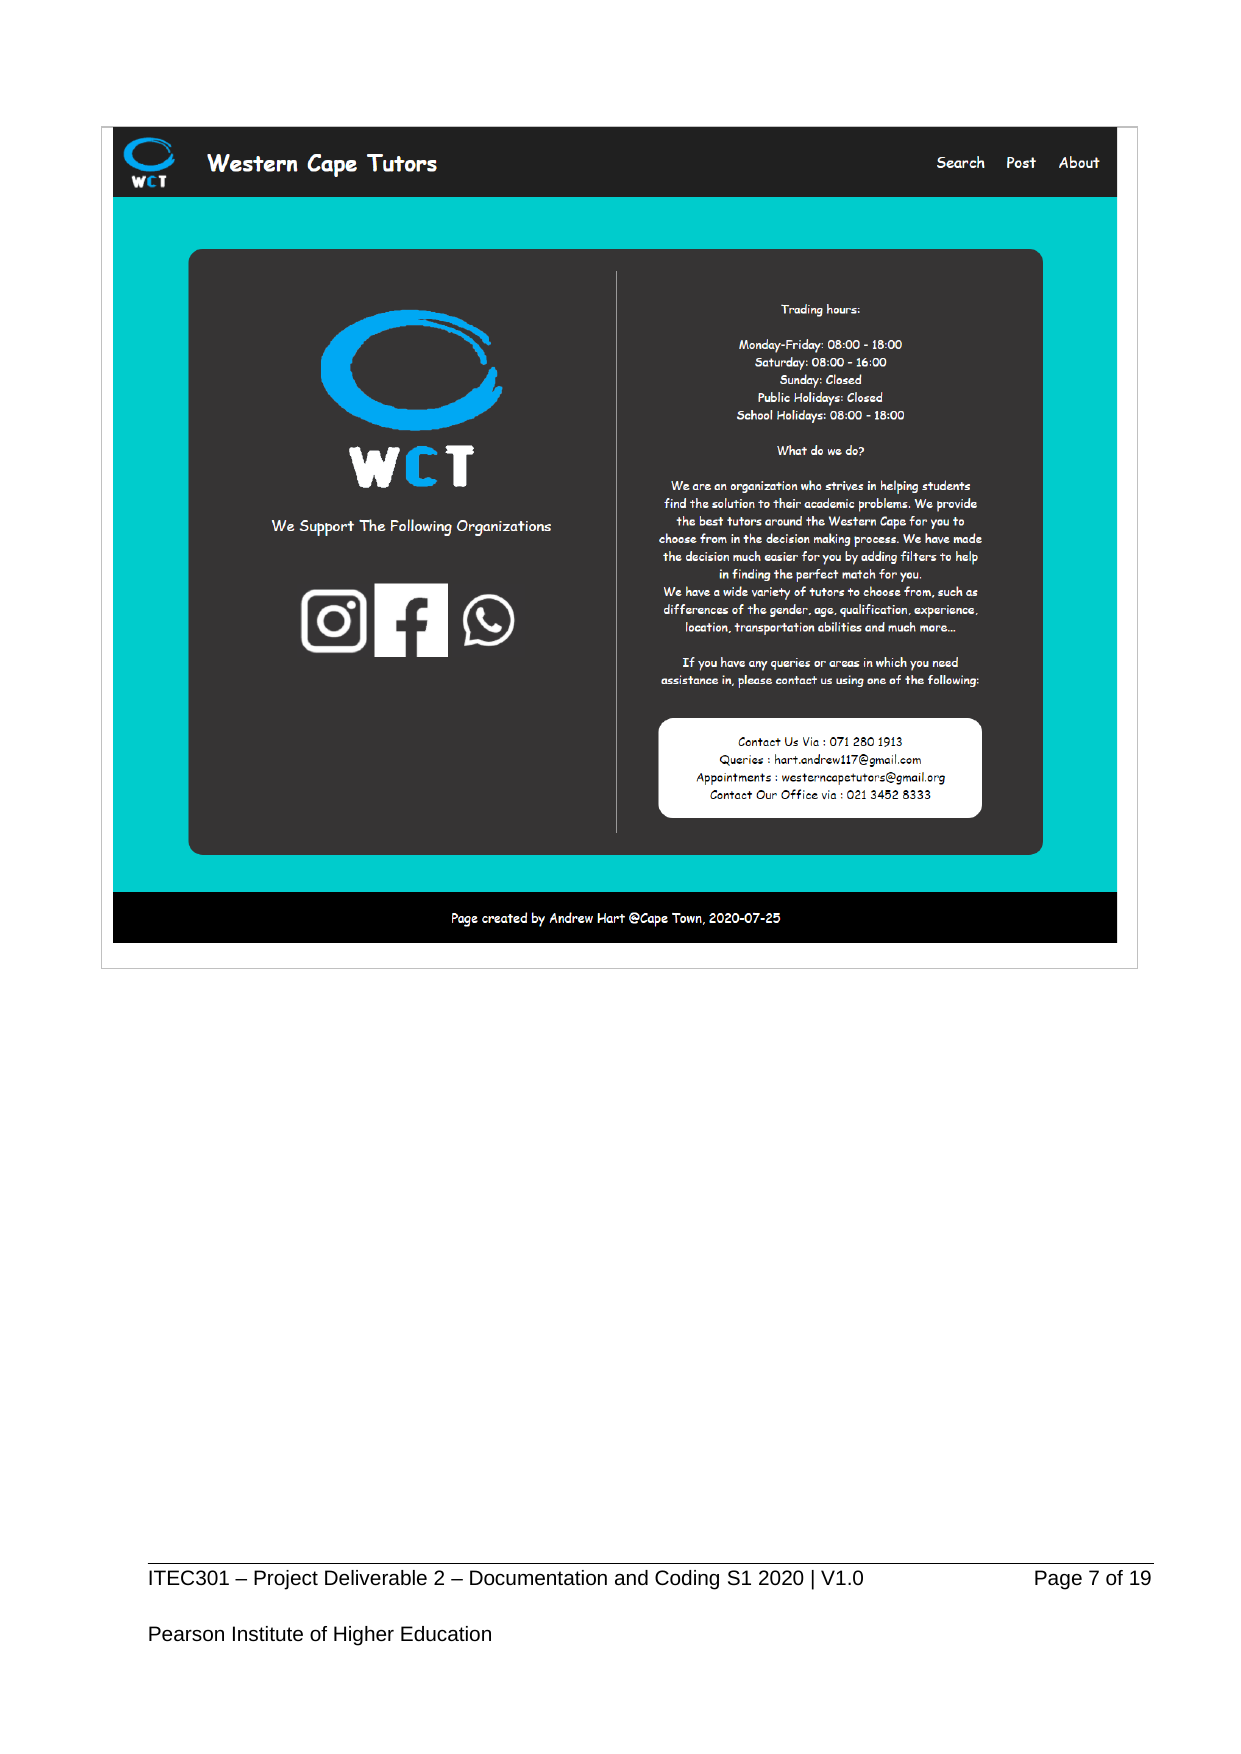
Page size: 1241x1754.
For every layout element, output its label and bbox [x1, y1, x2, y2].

table_cell [102, 128, 1137, 967]
picture [113, 127, 1118, 943]
